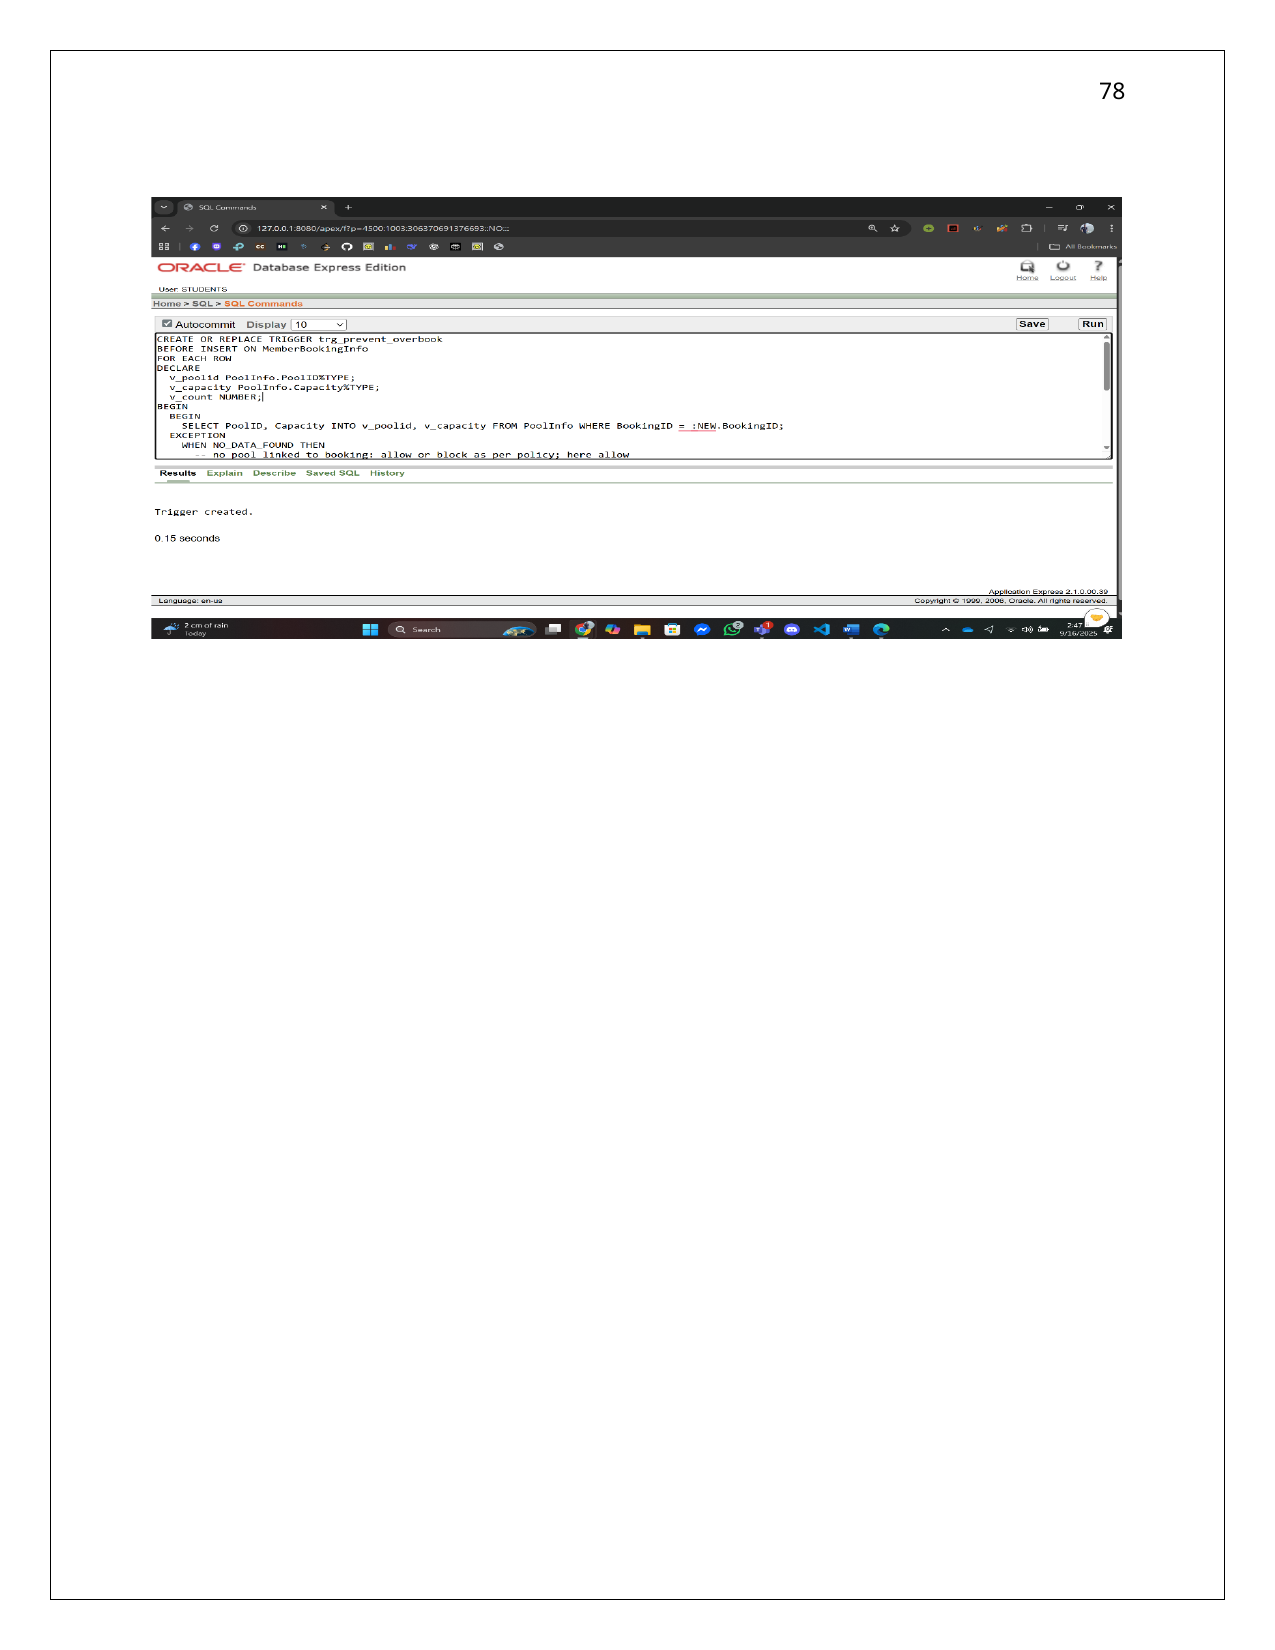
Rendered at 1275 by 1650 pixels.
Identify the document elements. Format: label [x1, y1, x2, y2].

picture [150, 197, 1122, 638]
